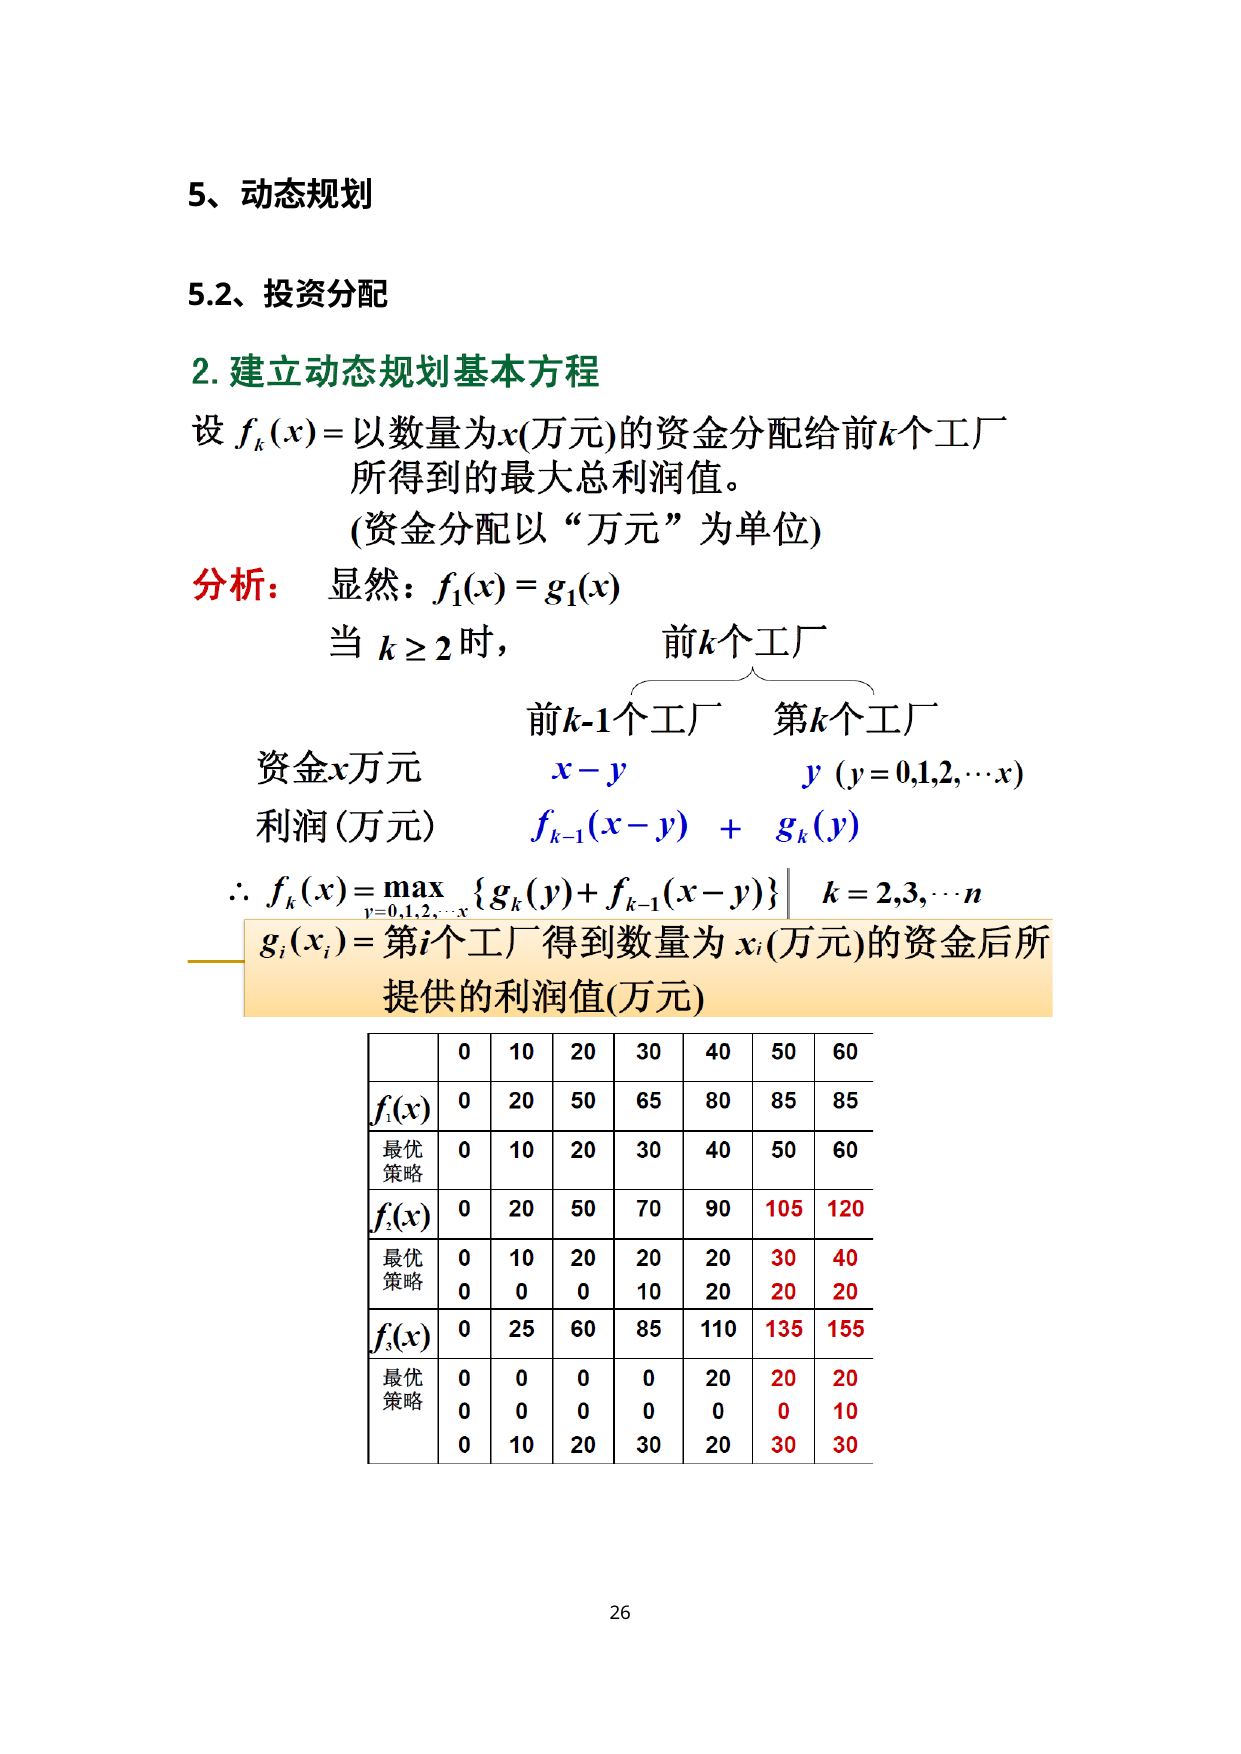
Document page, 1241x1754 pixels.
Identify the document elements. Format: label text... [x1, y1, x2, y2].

picture [187, 351, 1053, 1017]
subtitle 5.2、投资分配 [187, 259, 1053, 324]
subtitle 5、动态规划 [187, 160, 1053, 225]
picture [367, 1033, 874, 1464]
